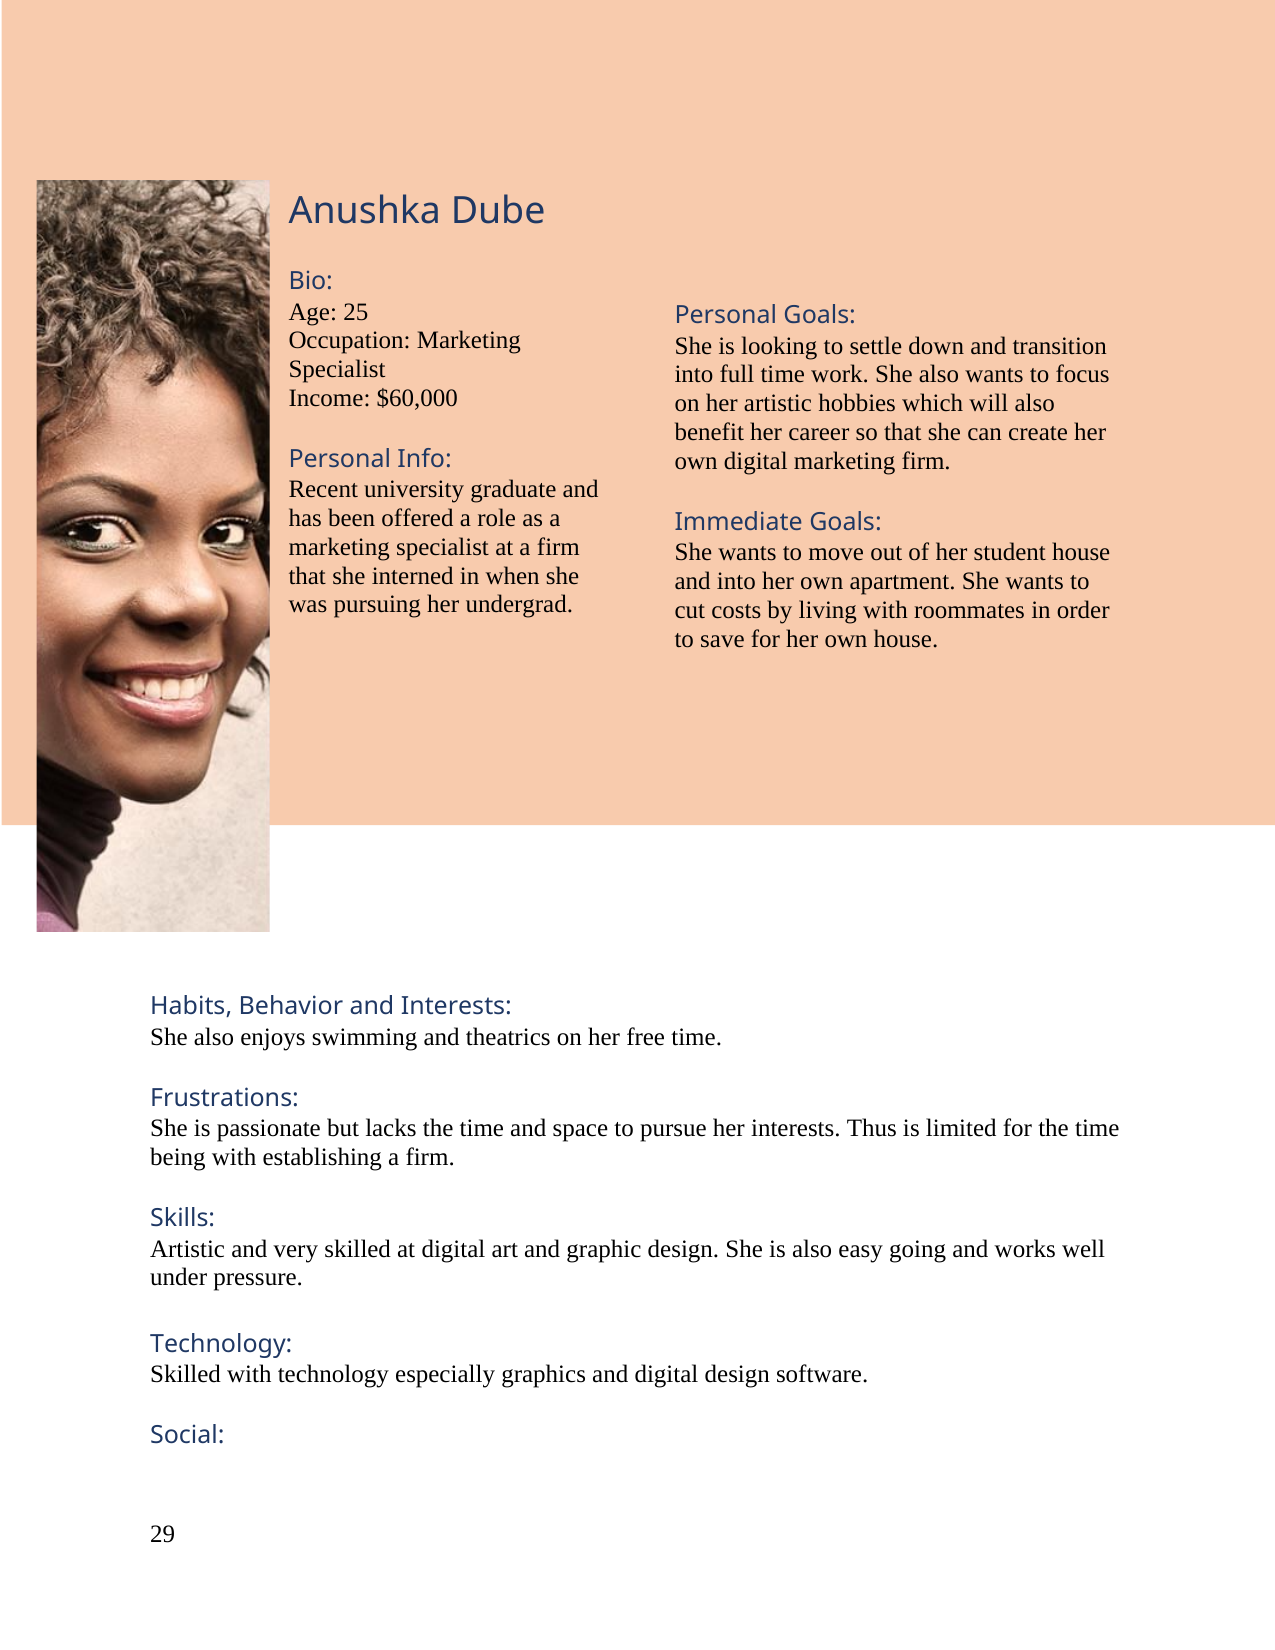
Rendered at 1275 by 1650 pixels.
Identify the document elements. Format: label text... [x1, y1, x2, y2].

text She is looking to settle down and transition into full time work. She also wants to focus on her artistic hobbies which will also benefit her career so that she can create her own digital marketing firm. [674, 331, 1125, 474]
text Age: 25 [270, 297, 601, 326]
text Social: [150, 1417, 1125, 1451]
text Personal Goals: [674, 297, 1125, 331]
text Technology: [150, 1325, 1125, 1359]
text Personal Info: [270, 441, 601, 474]
text Skilled with technology especially graphics and digital design software. [150, 1359, 1125, 1388]
text Bio: [270, 263, 601, 297]
picture [36, 180, 270, 932]
text Immediate Goals: [674, 503, 1125, 537]
text Occupation: Marketing Specialist [270, 326, 601, 383]
text She is passionate but lacks the time and space to pursue her interests. Thus is limited for the time being with establishing a firm. [150, 1113, 1125, 1171]
text Skills: [150, 1199, 1125, 1234]
text She wants to move out of her student house and into her own apartment. She wants to cut costs by living with roommates in order to save for her own house. [674, 537, 1125, 652]
text Income: $60,000 [270, 383, 601, 412]
text Artistic and very skilled at digital art and graphic design. She is also easy going and works well under pressure. [150, 1234, 1125, 1291]
text Habits, Behavior and Interests: [150, 988, 1125, 1022]
text Recent university graduate and has been offered a role as a marketing specialist at a firm that she interned in when she was pursuing her undergrad. [270, 474, 601, 618]
text Frustrations: [150, 1079, 1125, 1113]
subtitle Anushka Dube [270, 183, 1125, 234]
text She also enjoys swimming and theatrics on her free time. [150, 1022, 1125, 1051]
